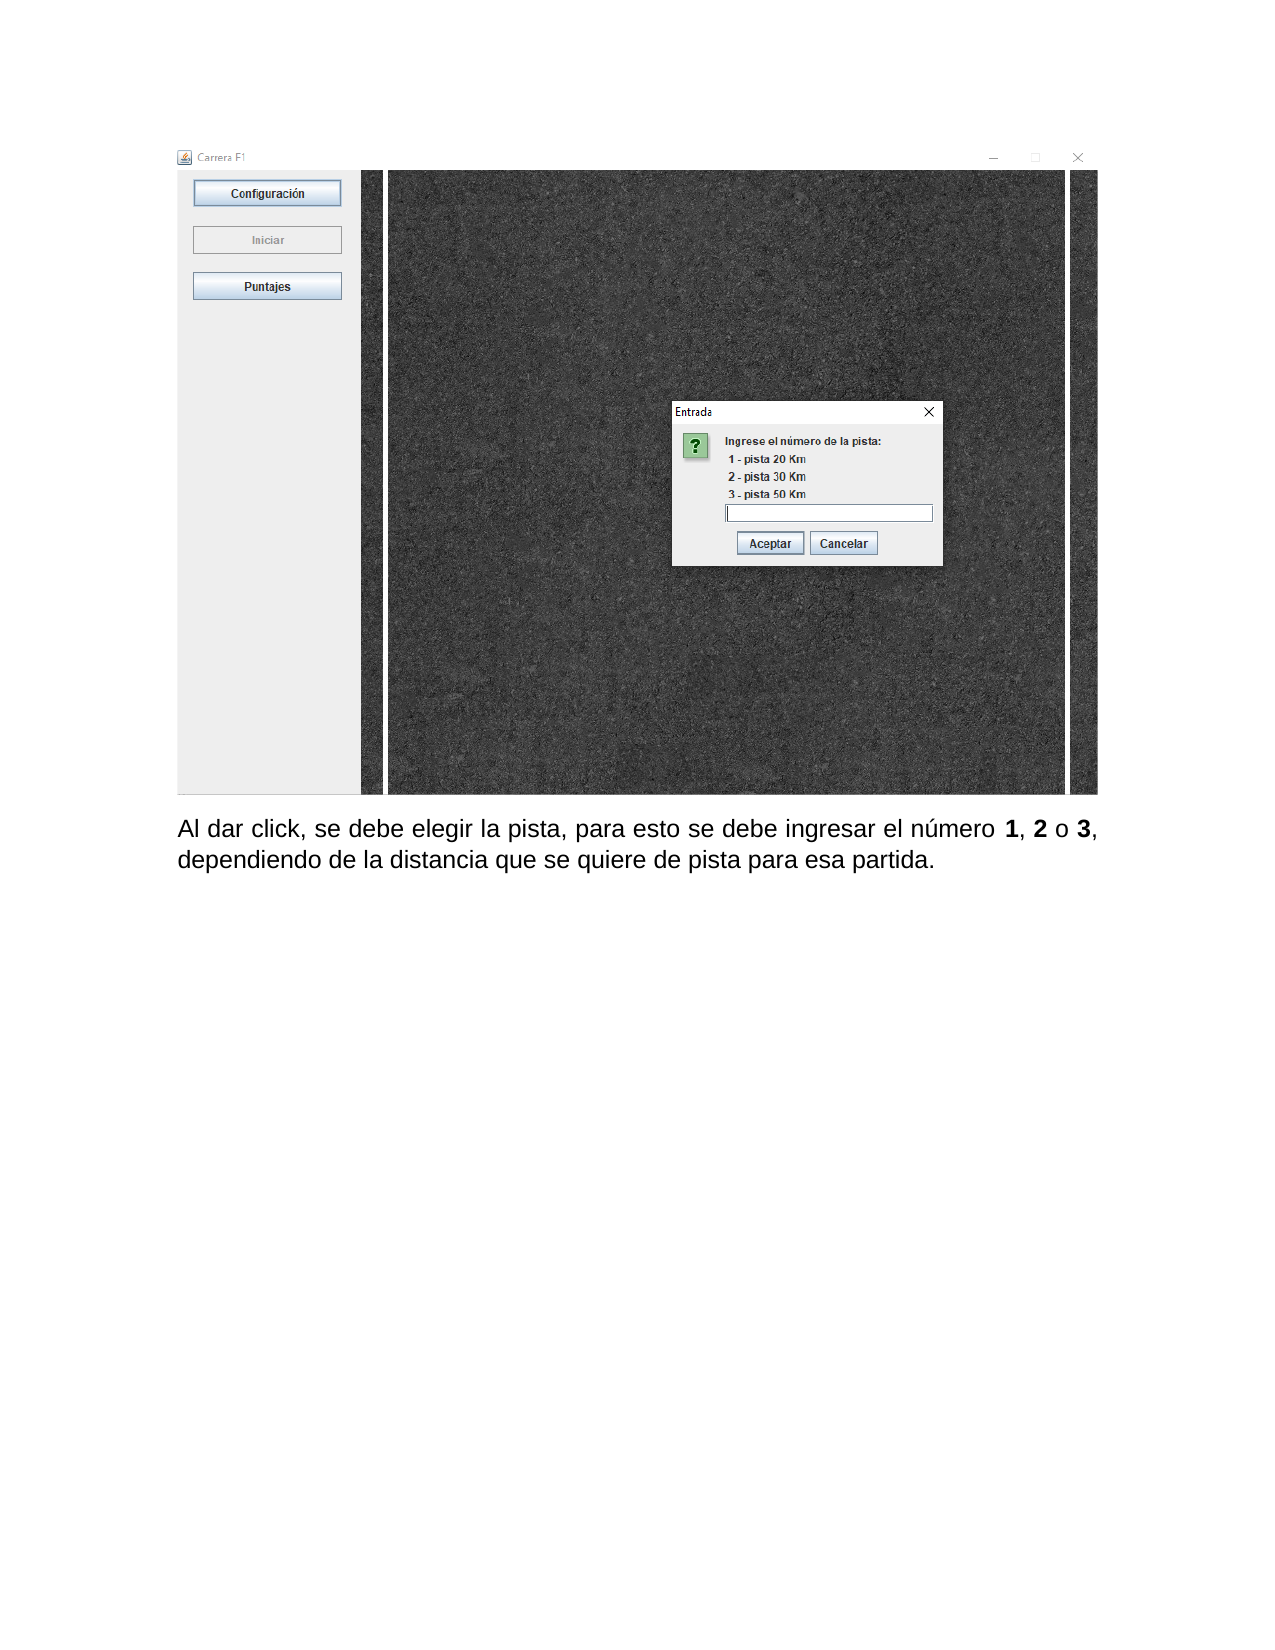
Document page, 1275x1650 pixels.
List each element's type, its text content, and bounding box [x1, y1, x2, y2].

text Al dar click, se debe elegir la pista, para esto se debe ingresar el número 1, 2 o 3, dependiendo de la distancia que se quiere de pista para esa partida. [177, 814, 1098, 873]
picture [177, 147, 1098, 795]
